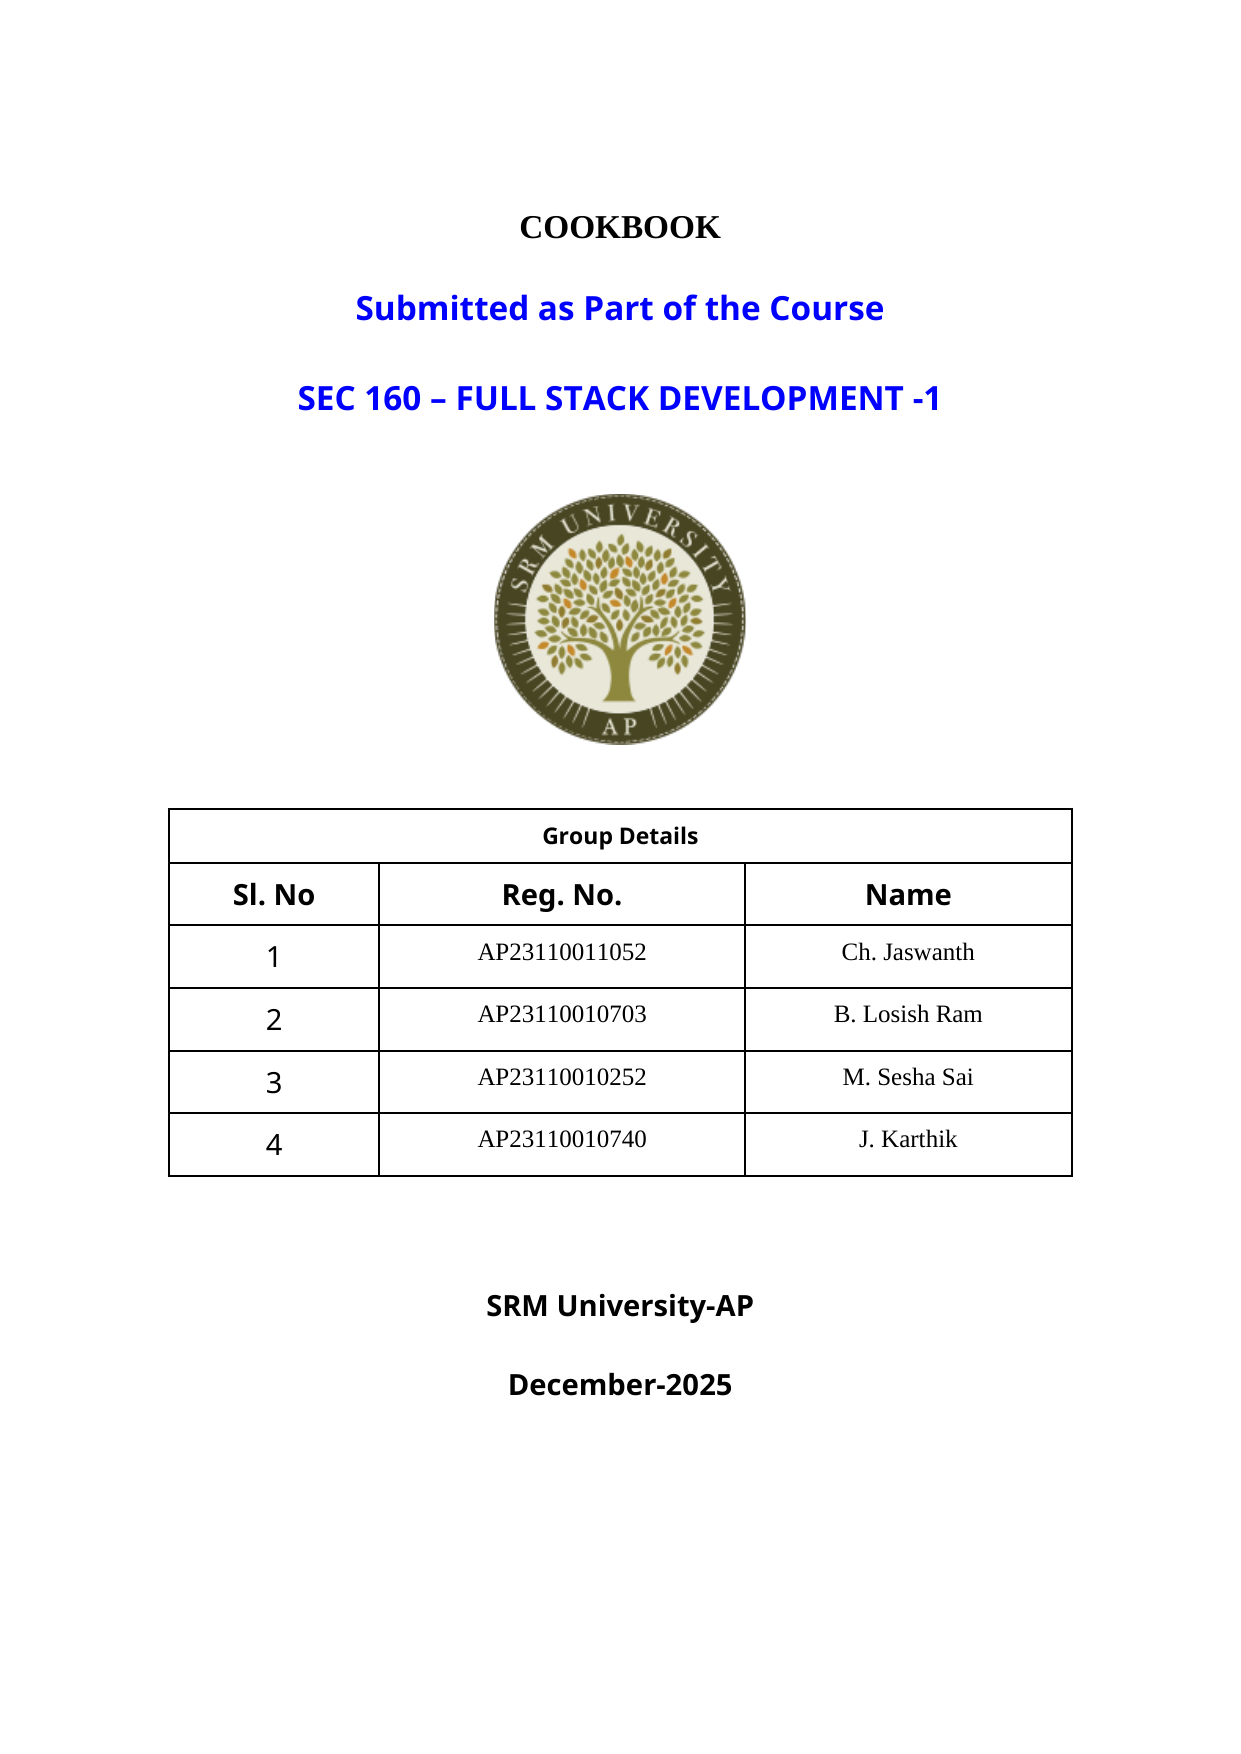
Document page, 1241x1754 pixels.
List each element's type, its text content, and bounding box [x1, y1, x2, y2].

table_cell Sl. No [170, 864, 378, 924]
table_cell Reg. No. [380, 864, 744, 924]
table_cell AP23110011052 [380, 926, 744, 987]
text SEC 160 – FULL STACK DEVELOPMENT -1 [150, 375, 1090, 421]
table_cell Ch. Jaswanth [746, 926, 1071, 987]
table_cell M. Sesha Sai [746, 1052, 1071, 1112]
picture [494, 494, 747, 745]
table_cell 1 [170, 926, 378, 987]
text COOKBOOK [150, 208, 1090, 246]
text December-2025 [150, 1364, 1090, 1404]
text Submitted as Part of the Course [150, 284, 1090, 330]
text SRM University-AP [150, 1285, 1090, 1324]
table_header Group Details [170, 810, 1071, 862]
table_cell AP23110010252 [380, 1052, 744, 1112]
table_cell 2 [170, 989, 378, 1049]
table_cell Name [746, 864, 1071, 924]
table_cell AP23110010703 [380, 989, 744, 1049]
table_cell AP23110010740 [380, 1114, 744, 1175]
table_cell B. Losish Ram [746, 989, 1071, 1049]
table_cell J. Karthik [746, 1114, 1071, 1175]
table_cell 4 [170, 1114, 378, 1175]
table_cell 3 [170, 1052, 378, 1112]
